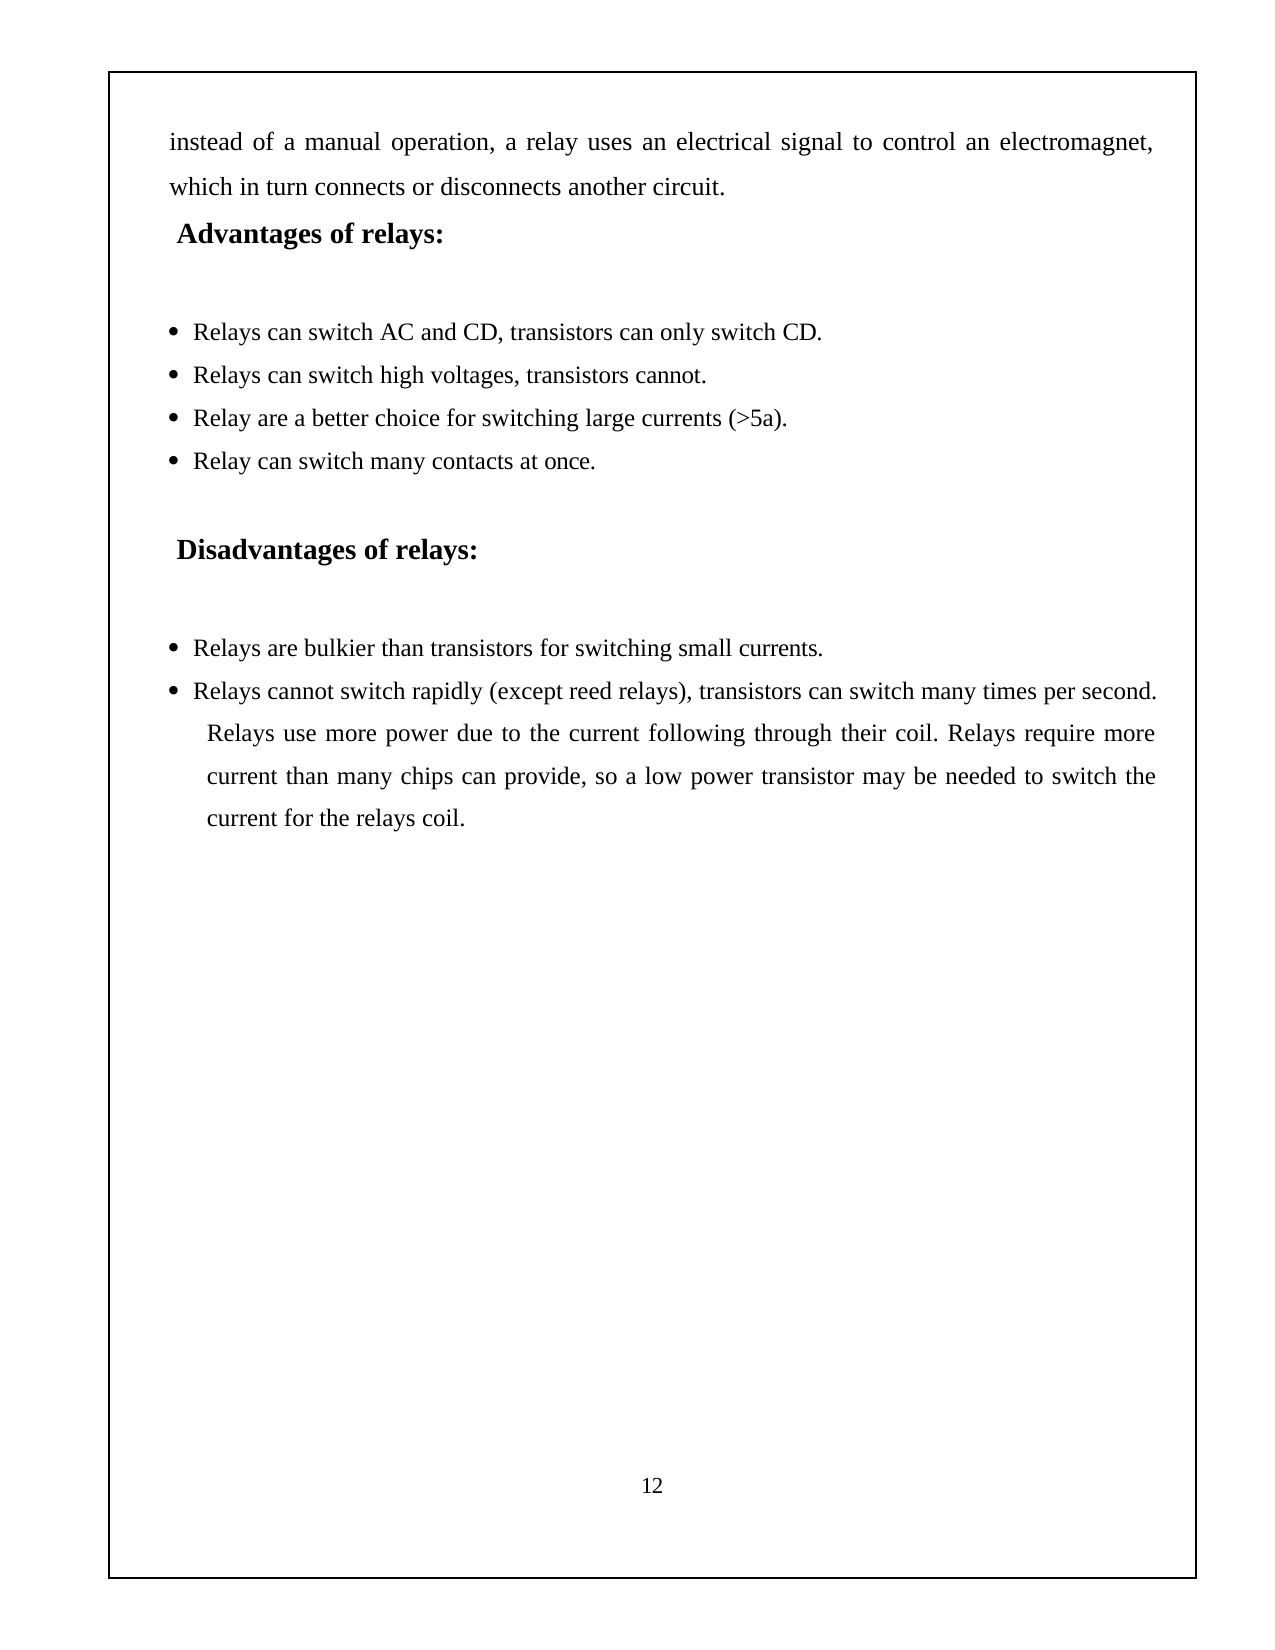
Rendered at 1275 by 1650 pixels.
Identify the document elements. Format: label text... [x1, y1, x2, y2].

text instead of a manual operation, a relay uses an electrical signal to control an electromagnet, which in turn connects or disconnects another circuit. [169, 126, 1200, 201]
subtitle Disadvantages of relays: [176, 532, 1200, 566]
list Relays cannot switch rapidly (except reed relays), transistors can switch many times per second. Relays use more power due to the current following through their coil. Relays require more current than many chips can provide, so a low power transistor may be needed to switch the current for the relays coil. [169, 676, 1157, 832]
list Relay are a better choice for switching large currents (>5a). [169, 403, 1200, 431]
list Relay can switch many contacts at once. [169, 446, 1200, 474]
list Relays can switch high voltages, transistors cannot. [169, 360, 1200, 388]
list Relays are bulkier than transistors for switching small currents. [169, 633, 1200, 661]
subtitle Advantages of relays: [176, 216, 1200, 249]
list Relays can switch AC and CD, transistors can only switch CD. [169, 317, 1200, 345]
